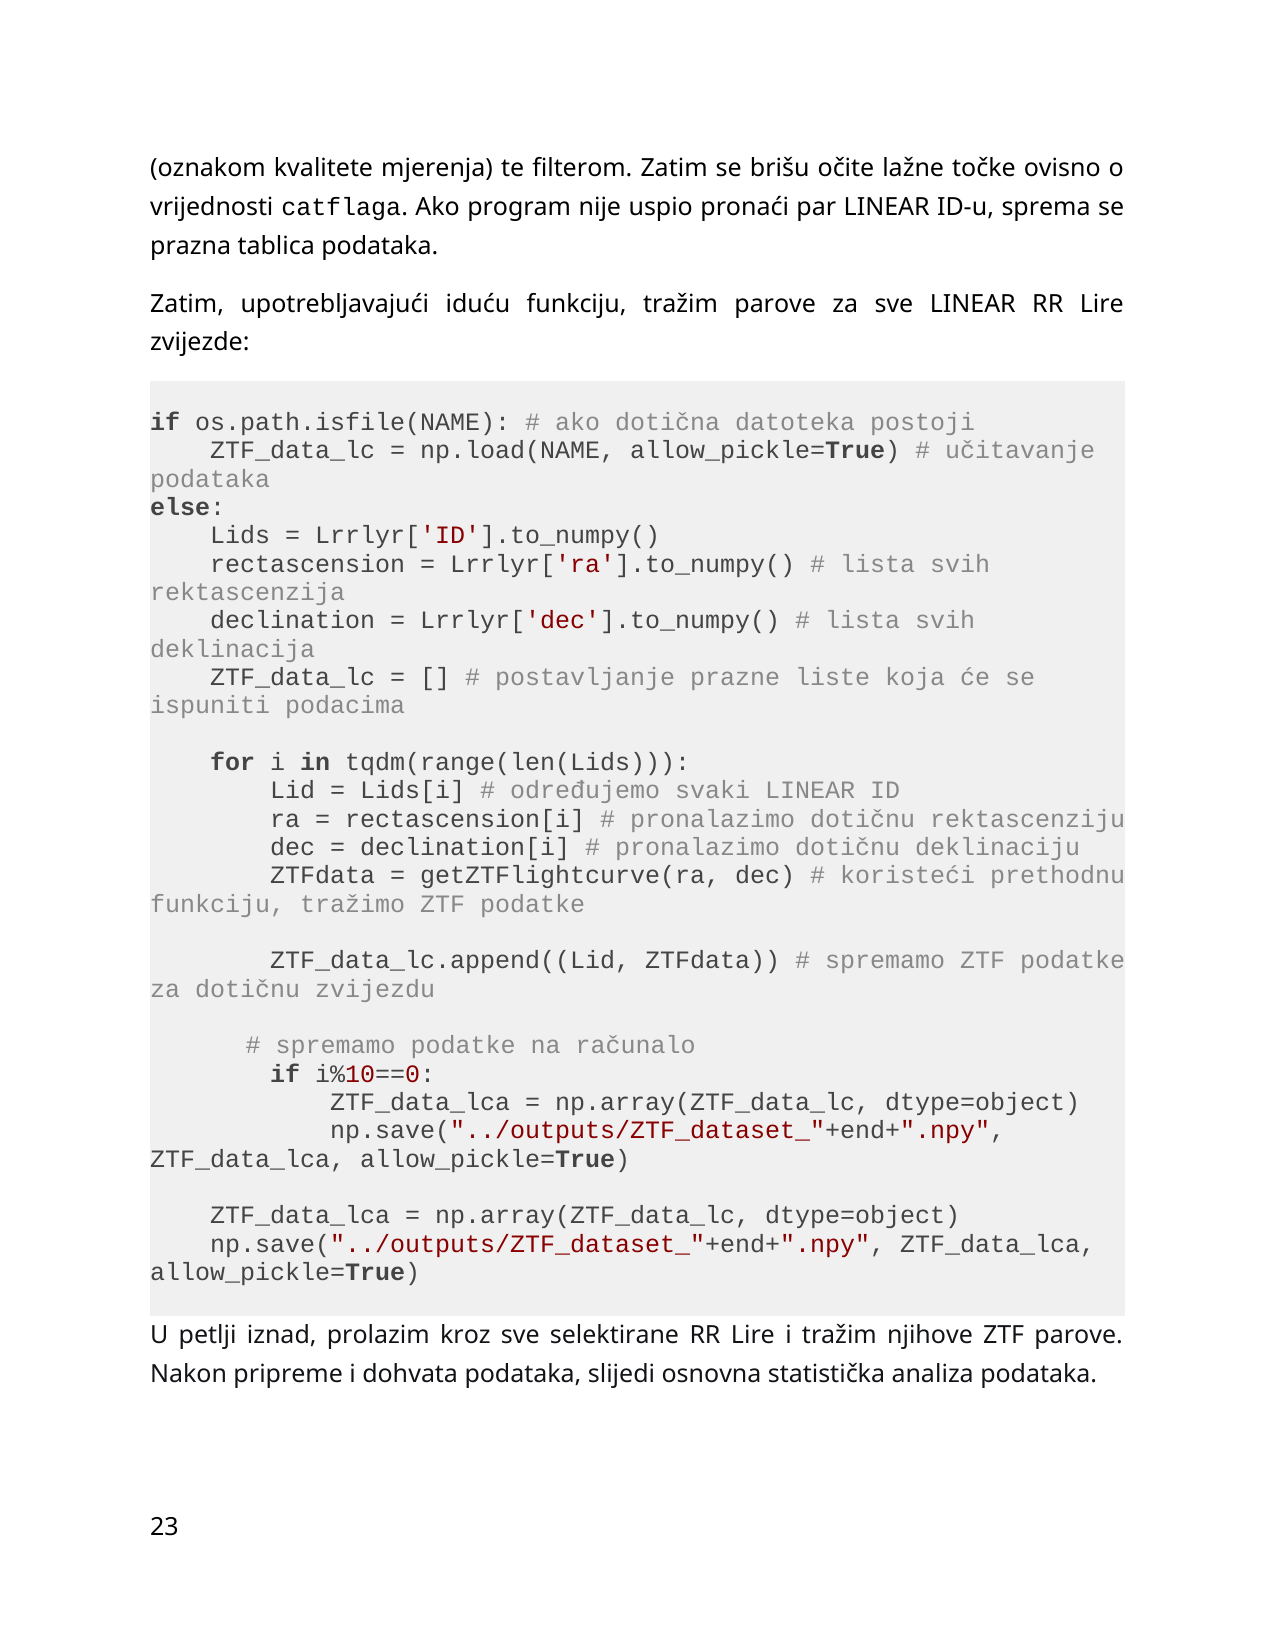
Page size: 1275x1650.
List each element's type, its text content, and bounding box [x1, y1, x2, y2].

text ra = rectascension[i] # pronalazimo dotičnu rektascenziju [150, 806, 1125, 835]
text np.save("../outputs/ZTF_dataset_"+end+".npy", ZTF_data_lca, allow_pickle=True) [150, 1231, 1125, 1288]
text ZTF_data_lc = [] # postavljanje prazne liste koja će se ispuniti podacima [150, 665, 1125, 721]
text declination = Lrrlyr['dec'].to_numpy() # lista svih deklinacija [150, 608, 1125, 665]
text ZTF_data_lc.append((Lid, ZTFdata)) # spremamo ZTF podatke za dotičnu zvijezdu [150, 948, 1125, 1005]
text else: [150, 495, 1125, 523]
text dec = declination[i] # pronalazimo dotičnu deklinaciju [150, 835, 1125, 863]
text for i in tqdm(range(len(Lids))): [150, 750, 1125, 778]
text rectascension = Lrrlyr['ra'].to_numpy() # lista svih rektascenzija [150, 551, 1125, 608]
text np.save("../outputs/ZTF_dataset_"+end+".npy", ZTF_data_lca, allow_pickle=True) [150, 1118, 1125, 1175]
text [150, 150, 1125, 262]
text ZTF_data_lca = np.array(ZTF_data_lc, dtype=object) [150, 1203, 1125, 1231]
text if os.path.isfile(NAME): # ako dotična datoteka postoji [150, 410, 1125, 438]
text if i%10==0: [150, 1061, 1125, 1090]
text ZTF_data_lca = np.array(ZTF_data_lc, dtype=object) [150, 1090, 1125, 1118]
text ZTF_data_lc = np.load(NAME, allow_pickle=True) # učitavanje podataka [150, 438, 1125, 495]
text Lids = Lrrlyr['ID'].to_numpy() [150, 523, 1125, 551]
text Zatim, upotrebljavajući iduću funkciju, tražim parove za sve LINEAR RR Lire zvijezde: [150, 285, 1125, 358]
text # spremamo podatke na računalo [150, 1033, 1125, 1061]
text ZTFdata = getZTFlightcurve(ra, dec) # koristeći prethodnu funkciju, tražimo ZTF podatke [150, 863, 1125, 920]
text Lid = Lids[i] # određujemo svaki LINEAR ID [150, 778, 1125, 806]
text U petlji iznad, prolazim kroz sve selektirane RR Lire i tražim njihove ZTF parove. Nakon pripreme i dohvata podataka, slijedi osnovna statistička analiza podataka. [150, 1316, 1125, 1390]
